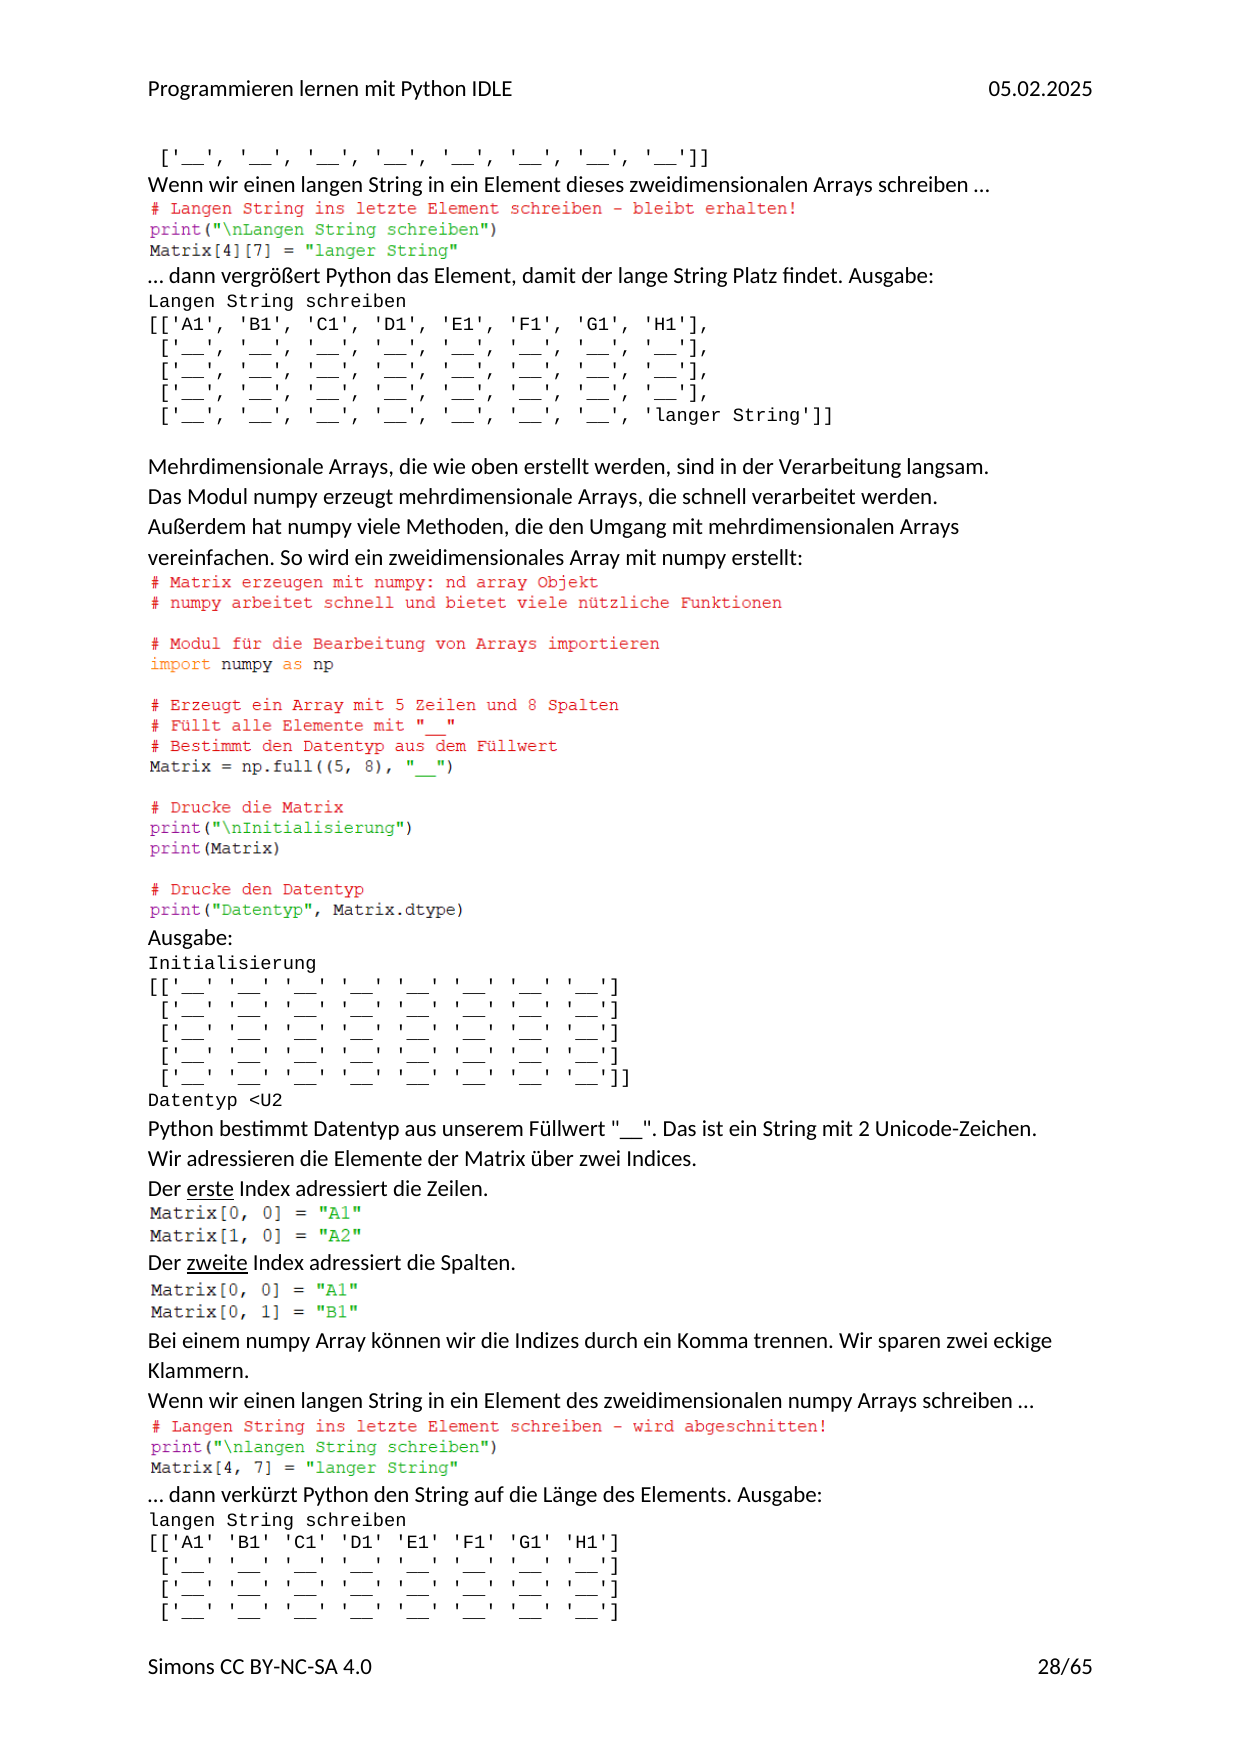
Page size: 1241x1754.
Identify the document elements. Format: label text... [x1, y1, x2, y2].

picture [147, 572, 819, 922]
picture [147, 200, 841, 260]
text Mehrdimensionale Arrays, die wie oben erstellt werden, sind in der Verarbeitung langsam. [148, 452, 1092, 480]
picture [147, 1278, 372, 1324]
picture [147, 1204, 378, 1246]
text Initialisierung [148, 954, 1092, 975]
text Langen String schreiben [148, 292, 1092, 313]
text ['__', '__', '__', '__', '__', '__', '__', '__'], [148, 337, 1092, 359]
text ['__' '__' '__' '__' '__' '__' '__' '__']] [148, 1068, 1092, 1089]
text ['__' '__' '__' '__' '__' '__' '__' '__'] [148, 999, 1092, 1021]
text Wenn wir einen langen String in ein Element dieses zweidimensionalen Arrays schreiben … [148, 171, 1092, 199]
text Python bestimmt Datentyp aus unserem Füllwert "__". Das ist ein String mit 2 Unicode-Zeichen. [148, 1114, 1092, 1142]
text Außerdem hat numpy viele Methoden, die den Umgang mit mehrdimensionalen Arrays vereinfachen. So wird ein zweidimensionales Array mit numpy erstellt: [148, 512, 1092, 571]
text ['__', '__', '__', '__', '__', '__', '__', '__'], [148, 383, 1092, 404]
text [['A1' 'B1' 'C1' 'D1' 'E1' 'F1' 'G1' 'H1'] [148, 1533, 1092, 1554]
text ['__' '__' '__' '__' '__' '__' '__' '__'] [148, 1602, 1092, 1623]
text Wenn wir einen langen String in ein Element des zweidimensionalen numpy Arrays schreiben … [148, 1386, 1092, 1414]
text Ausgabe: [148, 923, 1092, 951]
text [['__' '__' '__' '__' '__' '__' '__' '__'] [148, 977, 1092, 998]
text Wir adressieren die Elemente der Matrix über zwei Indices. [148, 1144, 1092, 1172]
text langen String schreiben [148, 1510, 1092, 1532]
text [['A1', 'B1', 'C1', 'D1', 'E1', 'F1', 'G1', 'H1'], [148, 314, 1092, 336]
text ['__', '__', '__', '__', '__', '__', '__', '__'], [148, 360, 1092, 382]
text ['__' '__' '__' '__' '__' '__' '__' '__'] [148, 1022, 1092, 1044]
text Das Modul numpy erzeugt mehrdimensionale Arrays, die schnell verarbeitet werden. [148, 482, 1092, 510]
text ['__', '__', '__', '__', '__', '__', '__', 'langer String']] [148, 406, 1092, 427]
picture [147, 1416, 864, 1478]
text ['__', '__', '__', '__', '__', '__', '__', '__']] [148, 148, 1092, 169]
text Bei einem numpy Array können wir die Indizes durch ein Komma trennen. Wir sparen zwei eckige Klammern. [148, 1326, 1092, 1384]
text … dann verkürzt Python den String auf die Länge des Elements. Ausgabe: [148, 1480, 1092, 1508]
text ['__' '__' '__' '__' '__' '__' '__' '__'] [148, 1045, 1092, 1067]
text Datentyp <U2 [148, 1091, 1092, 1112]
text Der zweite Index adressiert die Spalten. [148, 1248, 1092, 1276]
text ['__' '__' '__' '__' '__' '__' '__' '__'] [148, 1556, 1092, 1577]
text … dann vergrößert Python das Element, damit der lange String Platz findet. Ausgabe: [148, 261, 1092, 289]
text Der erste Index adressiert die Zeilen. [148, 1174, 1092, 1202]
text ['__' '__' '__' '__' '__' '__' '__' '__'] [148, 1579, 1092, 1600]
